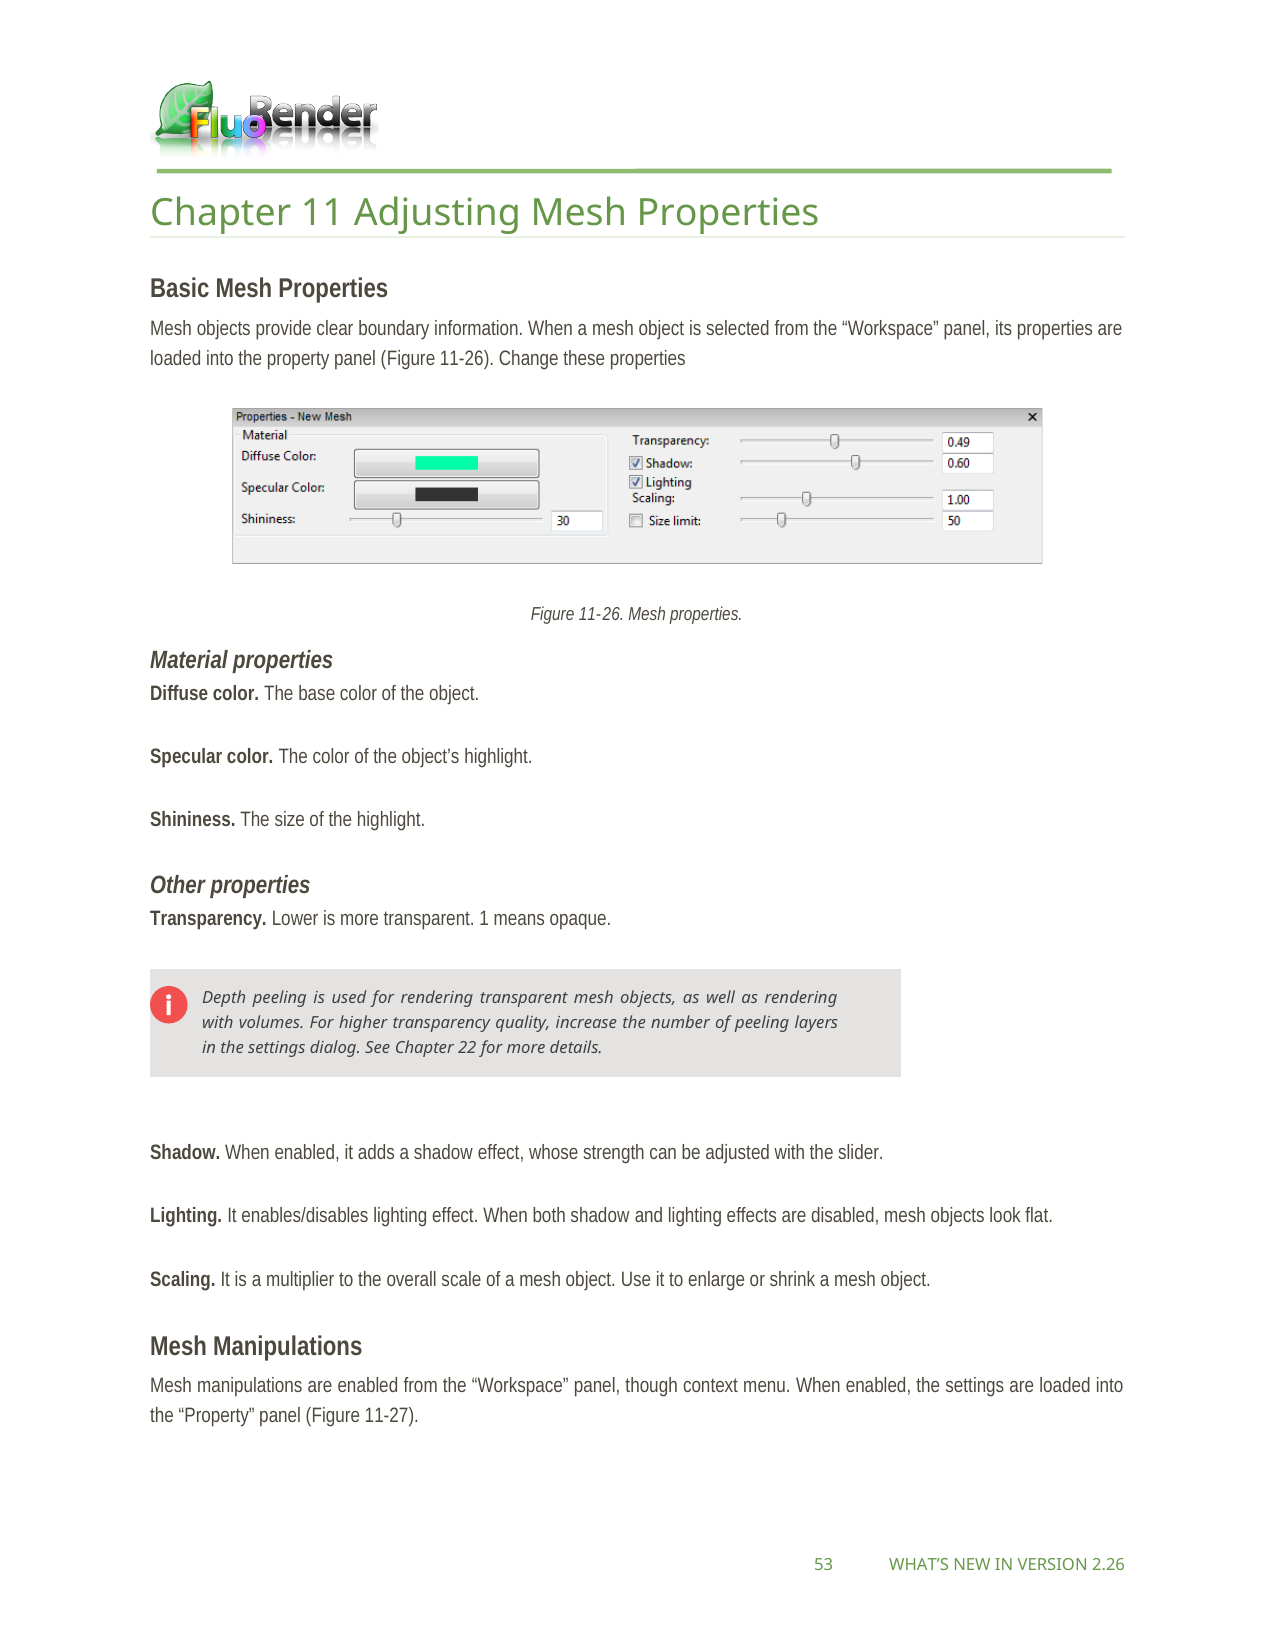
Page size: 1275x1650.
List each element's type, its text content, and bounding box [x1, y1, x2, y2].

text Specular color. The color of the object’s highlight. [150, 744, 1125, 768]
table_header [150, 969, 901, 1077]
subtitle Adjusting Mesh Properties [150, 185, 1125, 236]
text Diffuse color. The base color of the object. [150, 681, 1125, 704]
picture [150, 75, 379, 162]
text Scaling. It is a multiplier to the overall scale of a mesh object. Use it to enlarge or shrink a mesh object. [150, 1267, 1125, 1291]
subtitle Other properties [150, 870, 1125, 899]
text Transparency. Lower is more transparent. 1 means opaque. [150, 906, 1125, 930]
text Shadow. When enabled, it adds a shadow effect, whose strength can be adjusted with the slider. [150, 1140, 1125, 1164]
subtitle Material properties [150, 645, 1125, 673]
picture [232, 408, 1043, 564]
text Shininess. The size of the highlight. [150, 807, 1125, 831]
subtitle Mesh Manipulations [150, 1330, 1125, 1361]
text Lighting. It enables/disables lighting effect. When both shadow and lighting effects are disabled, mesh objects look flat. [150, 1203, 1125, 1227]
subtitle Basic Mesh Properties [150, 272, 1125, 303]
